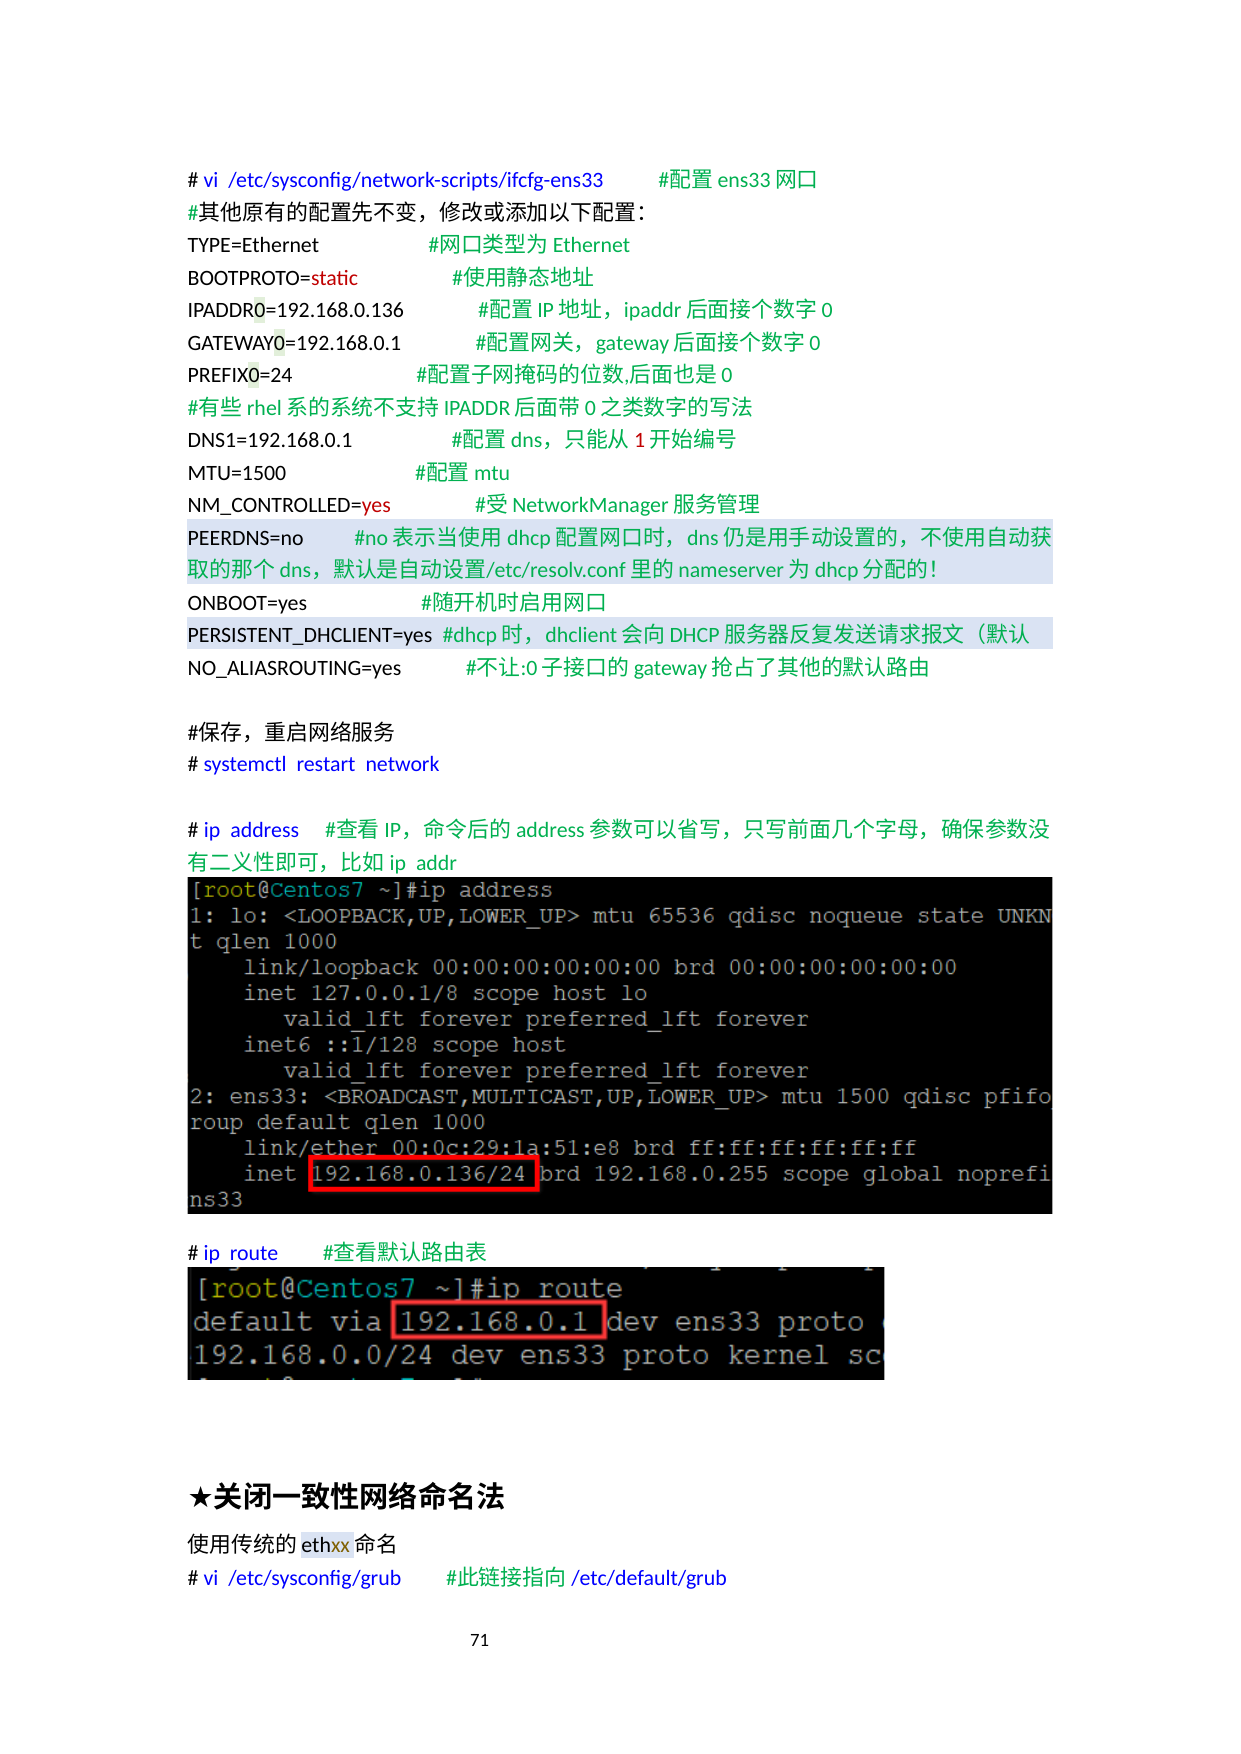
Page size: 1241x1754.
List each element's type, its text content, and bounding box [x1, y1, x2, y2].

text DNS1=192.168.0.1 #配置dns，只能从1开始编号 [187, 422, 1053, 454]
text TYPE=Ethernet #网口类型为Ethernet [187, 227, 1053, 259]
picture [187, 877, 1053, 1214]
text # vi /etc/sysconfig/grub #此链接指向 /etc/default/grub [187, 1559, 1053, 1592]
text 使用传统的ethxx命名 [187, 1527, 1053, 1559]
text # ip address #查看IP，命令后的address参数可以省写，只写前面几个字母，确保参数没有二义性即可，比如 ip addr [187, 812, 1053, 877]
text BOOTPROTO=static #使用静态地址 [187, 259, 1053, 292]
text #有些rhel系的系统不支持IPADDR后面带0之类数字的写法 [187, 389, 1053, 422]
text #保存，重启网络服务 [187, 714, 1053, 747]
text ★关闭一致性网络命名法 [187, 1462, 1053, 1527]
text GATEWAY0=192.168.0.1 #配置网关，gateway后面接个数字0 [187, 324, 1053, 357]
picture [187, 1267, 885, 1380]
text ONBOOT=yes #随开机时启用网口 [187, 584, 1053, 617]
text NM_CONTROLLED=yes #受NetworkManager服务管理 [187, 487, 1053, 519]
text MTU=1500 #配置mtu [187, 454, 1053, 487]
text IPADDR0=192.168.0.136 #配置IP地址，ipaddr后面接个数字0 [187, 292, 1053, 324]
text PREFIX0=24 #配置子网掩码的位数,后面也是0 [187, 357, 1053, 389]
text #其他原有的配置先不变，修改或添加以下配置： [187, 194, 1053, 227]
text NO_ALIASROUTING=yes #不让:0子接口的gateway抢占了其他的默认路由 [187, 649, 1053, 682]
text # systemctl restart network [187, 747, 1053, 779]
text # ip route #查看默认路由表 [187, 1234, 1053, 1267]
text PEERDNS=no #no表示当使用dhcp配置网口时，dns仍是用手动设置的，不使用自动获取的那个dns，默认是自动设置/etc/resolv.conf里的nameserver为dhcp分配的！ [187, 519, 1053, 584]
text # vi /etc/sysconfig/network-scripts/ifcfg-ens33 #配置ens33网口 [187, 162, 1053, 194]
text PERSISTENT_DHCLIENT=yes #dhcp时，dhclient会向DHCP服务器反复发送请求报文（默认 [187, 617, 1053, 649]
